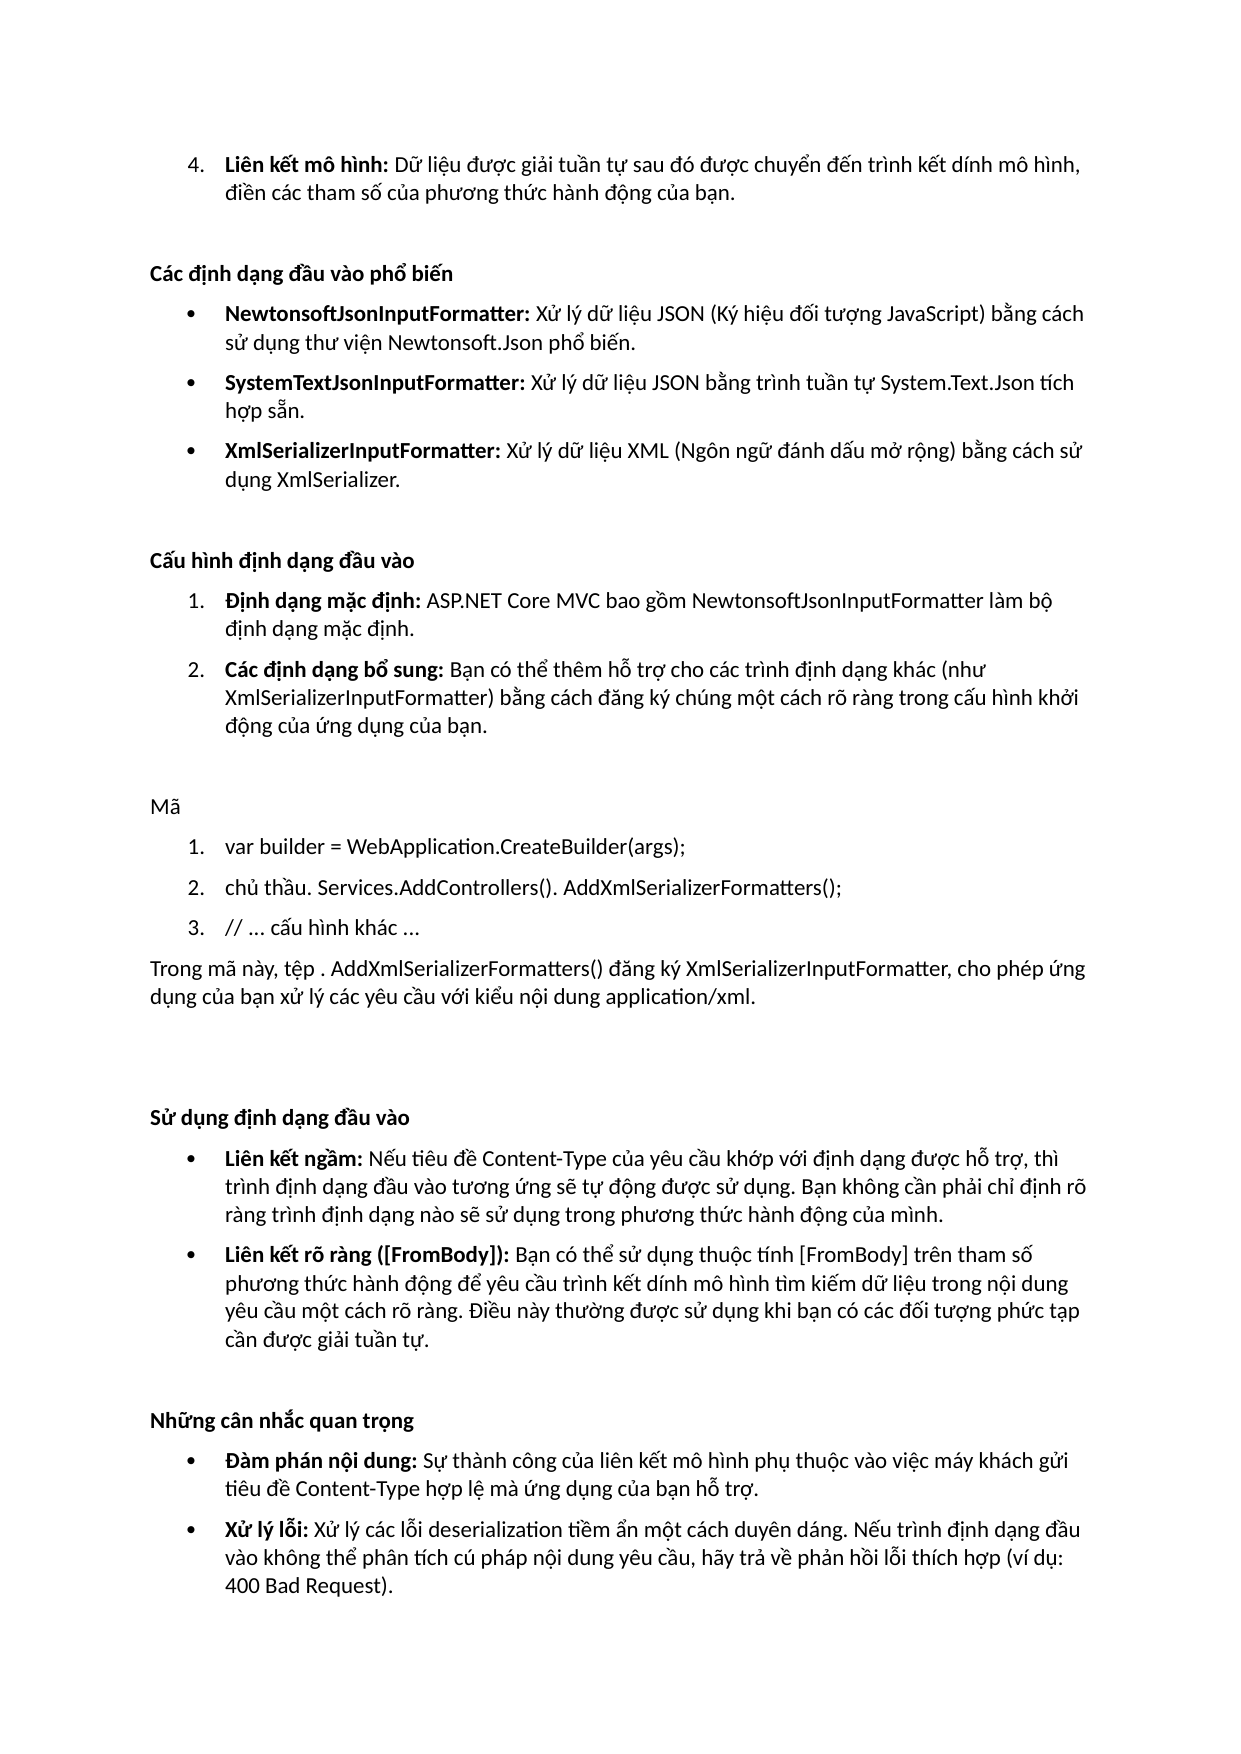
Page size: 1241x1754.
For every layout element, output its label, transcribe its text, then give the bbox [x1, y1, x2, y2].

list NewtonsoftJsonInputFormatter: Xử lý dữ liệu JSON (Ký hiệu đối tượng JavaScript) bằng cách sử dụng thư viện Newtonsoft.Json phổ biến. [187, 299, 1090, 356]
list chủ thầu. Services.AddControllers(). AddXmlSerializerFormatters(); [187, 873, 1090, 901]
list Liên kết ngầm: Nếu tiêu đề Content-Type của yêu cầu khớp với định dạng được hỗ trợ, thì trình định dạng đầu vào tương ứng sẽ tự động được sử dụng. Bạn không cần phải chỉ định rõ ràng trình định dạng nào sẽ sử dụng trong phương thức hành động của mình. [187, 1144, 1090, 1228]
text Những cân nhắc quan trọng [150, 1406, 1090, 1434]
text Sử dụng định dạng đầu vào [150, 1103, 1090, 1132]
list Định dạng mặc định: ASP.NET Core MVC bao gồm NewtonsoftJsonInputFormatter làm bộ định dạng mặc định. [187, 586, 1090, 642]
text Cấu hình định dạng đầu vào [150, 546, 1090, 574]
list Xử lý lỗi: Xử lý các lỗi deserialization tiềm ẩn một cách duyên dáng. Nếu trình định dạng đầu vào không thể phân tích cú pháp nội dung yêu cầu, hãy trả về phản hồi lỗi thích hợp (ví dụ: 400 Bad Request). [187, 1515, 1090, 1599]
list var builder = WebApplication.CreateBuilder(args); [187, 832, 1090, 860]
text Mã [150, 792, 1090, 820]
list Các định dạng bổ sung: Bạn có thể thêm hỗ trợ cho các trình định dạng khác (như XmlSerializerInputFormatter) bằng cách đăng ký chúng một cách rõ ràng trong cấu hình khởi động của ứng dụng của bạn. [187, 655, 1090, 739]
list Liên kết rõ ràng ([FromBody]): Bạn có thể sử dụng thuộc tính [FromBody] trên tham số phương thức hành động để yêu cầu trình kết dính mô hình tìm kiếm dữ liệu trong nội dung yêu cầu một cách rõ ràng. Điều này thường được sử dụng khi bạn có các đối tượng phức tạp cần được giải tuần tự. [187, 1241, 1090, 1353]
text Các định dạng đầu vào phổ biến [150, 259, 1090, 287]
text Trong mã này, tệp . AddXmlSerializerFormatters() đăng ký XmlSerializerInputFormatter, cho phép ứng dụng của bạn xử lý các yêu cầu với kiểu nội dung application/xml. [150, 954, 1090, 1010]
list Đàm phán nội dung: Sự thành công của liên kết mô hình phụ thuộc vào việc máy khách gửi tiêu đề Content-Type hợp lệ mà ứng dụng của bạn hỗ trợ. [187, 1446, 1090, 1502]
list XmlSerializerInputFormatter: Xử lý dữ liệu XML (Ngôn ngữ đánh dấu mở rộng) bằng cách sử dụng XmlSerializer. [187, 437, 1090, 493]
list // ... cấu hình khác ... [187, 913, 1090, 941]
list SystemTextJsonInputFormatter: Xử lý dữ liệu JSON bằng trình tuần tự System.Text.Json tích hợp sẵn. [187, 368, 1090, 424]
list Liên kết mô hình: Dữ liệu được giải tuần tự sau đó được chuyển đến trình kết dính mô hình, điền các tham số của phương thức hành động của bạn. [187, 150, 1090, 206]
